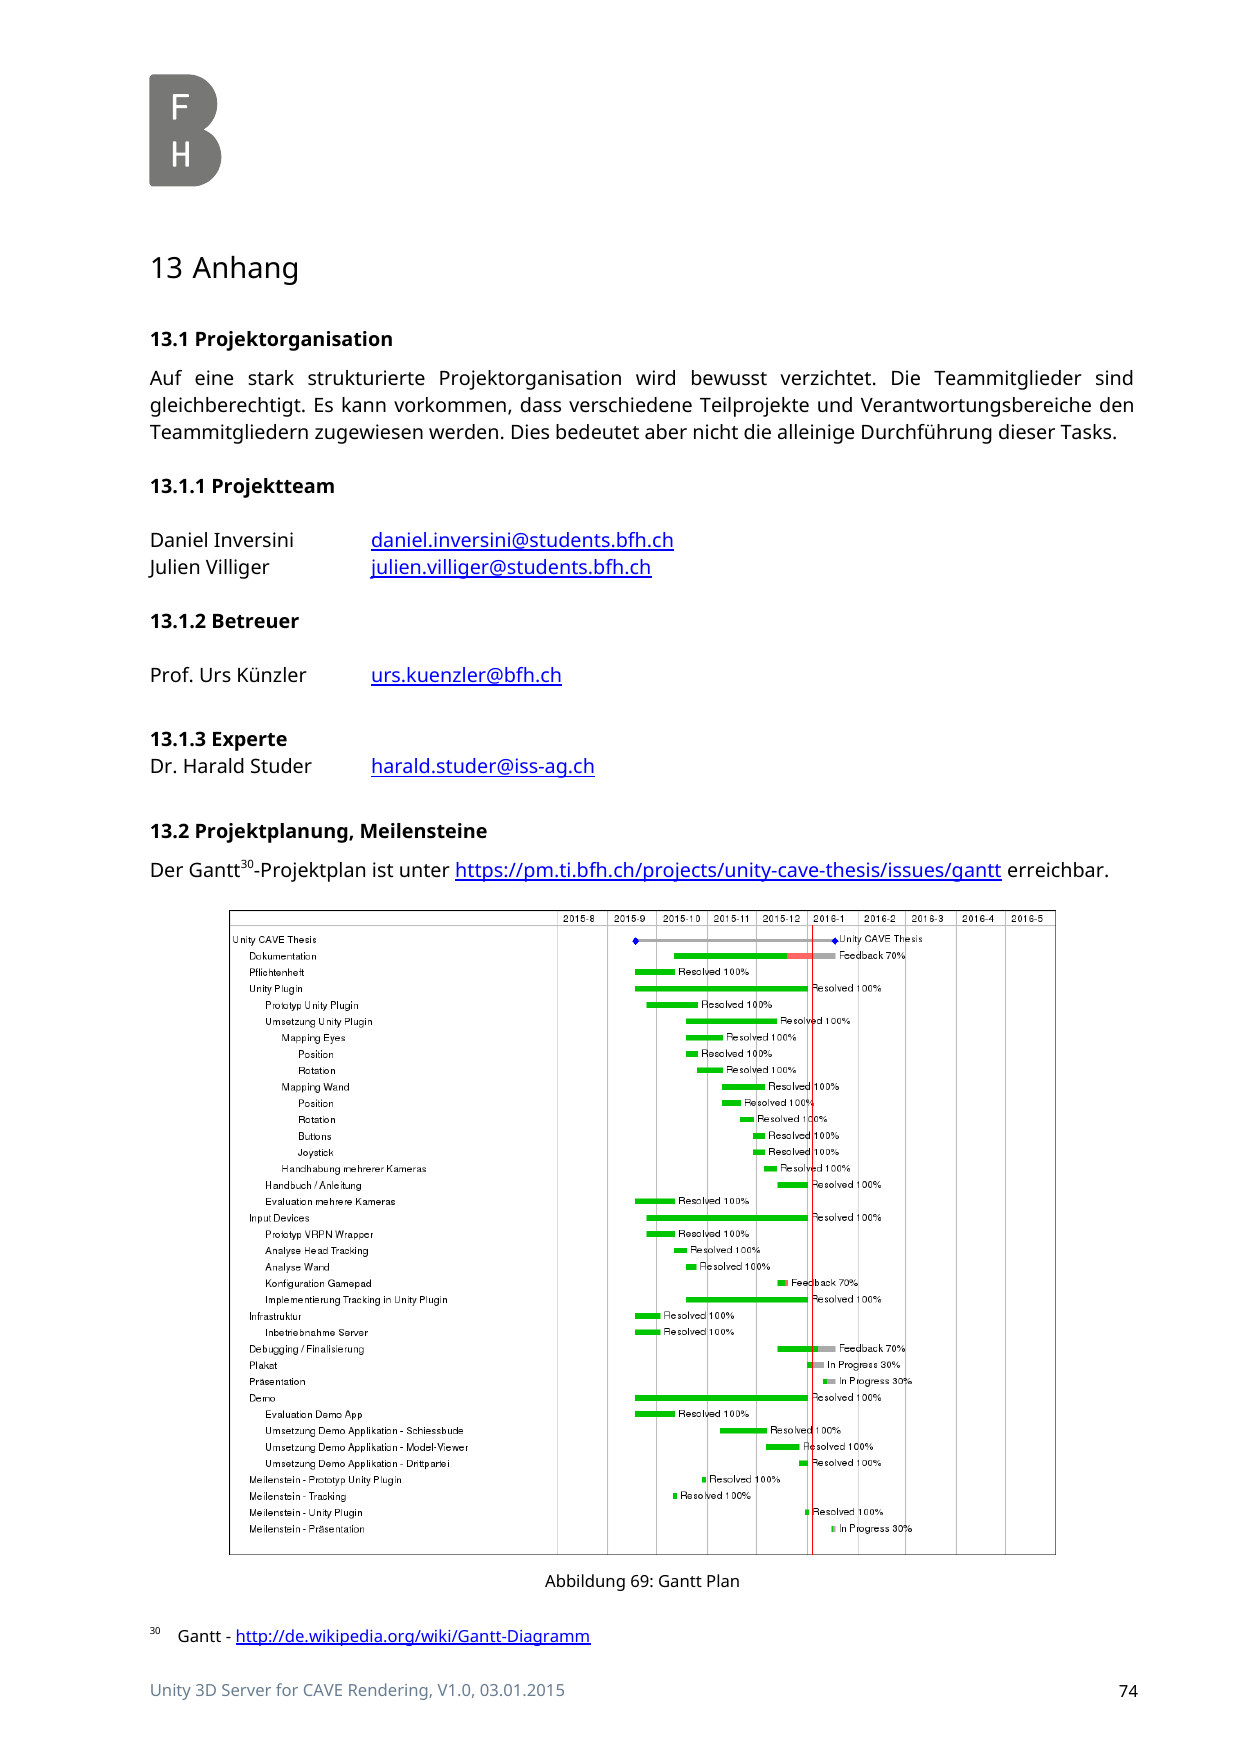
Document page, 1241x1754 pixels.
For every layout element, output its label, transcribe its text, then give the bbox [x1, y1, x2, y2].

subtitle Anhang [149, 248, 1136, 287]
text Dr. Harald Studer harald.studer@iss-ag.ch [149, 752, 1136, 779]
subtitle Projektplanung, Meilensteine [149, 817, 1136, 844]
text Der Gantt-Projektplan ist unter https://pm.ti.bfh.ch/projects/unity-cave-thesis/issues/gantt erreichbar. [149, 856, 1136, 883]
subtitle Experte [149, 726, 1136, 752]
text Auf eine stark strukturierte Projektorganisation wird bewusst verzichtet. Die Teammitglieder sind gleichberechtigt. Es kann vorkommen, dass verschiedene Teilprojekte und Verantwortungsbereiche den Teammitgliedern zugewiesen werden. Dies bedeutet aber nicht die alleinige Durchführung dieser Tasks. [149, 364, 1136, 445]
subtitle Projektorganisation [149, 325, 1136, 352]
text Abbildung 69: Gantt Plan [149, 1567, 1136, 1593]
subtitle Projektteam [149, 472, 1136, 499]
text Prof. Urs Künzler urs.kuenzler@bfh.ch [149, 661, 1136, 688]
text Daniel Inversini daniel.inversini@students.bfh.ch [149, 526, 1136, 553]
text Julien Villiger julien.villiger@students.bfh.ch [149, 553, 1136, 580]
subtitle Betreuer [149, 607, 1136, 634]
picture [229, 910, 1056, 1555]
